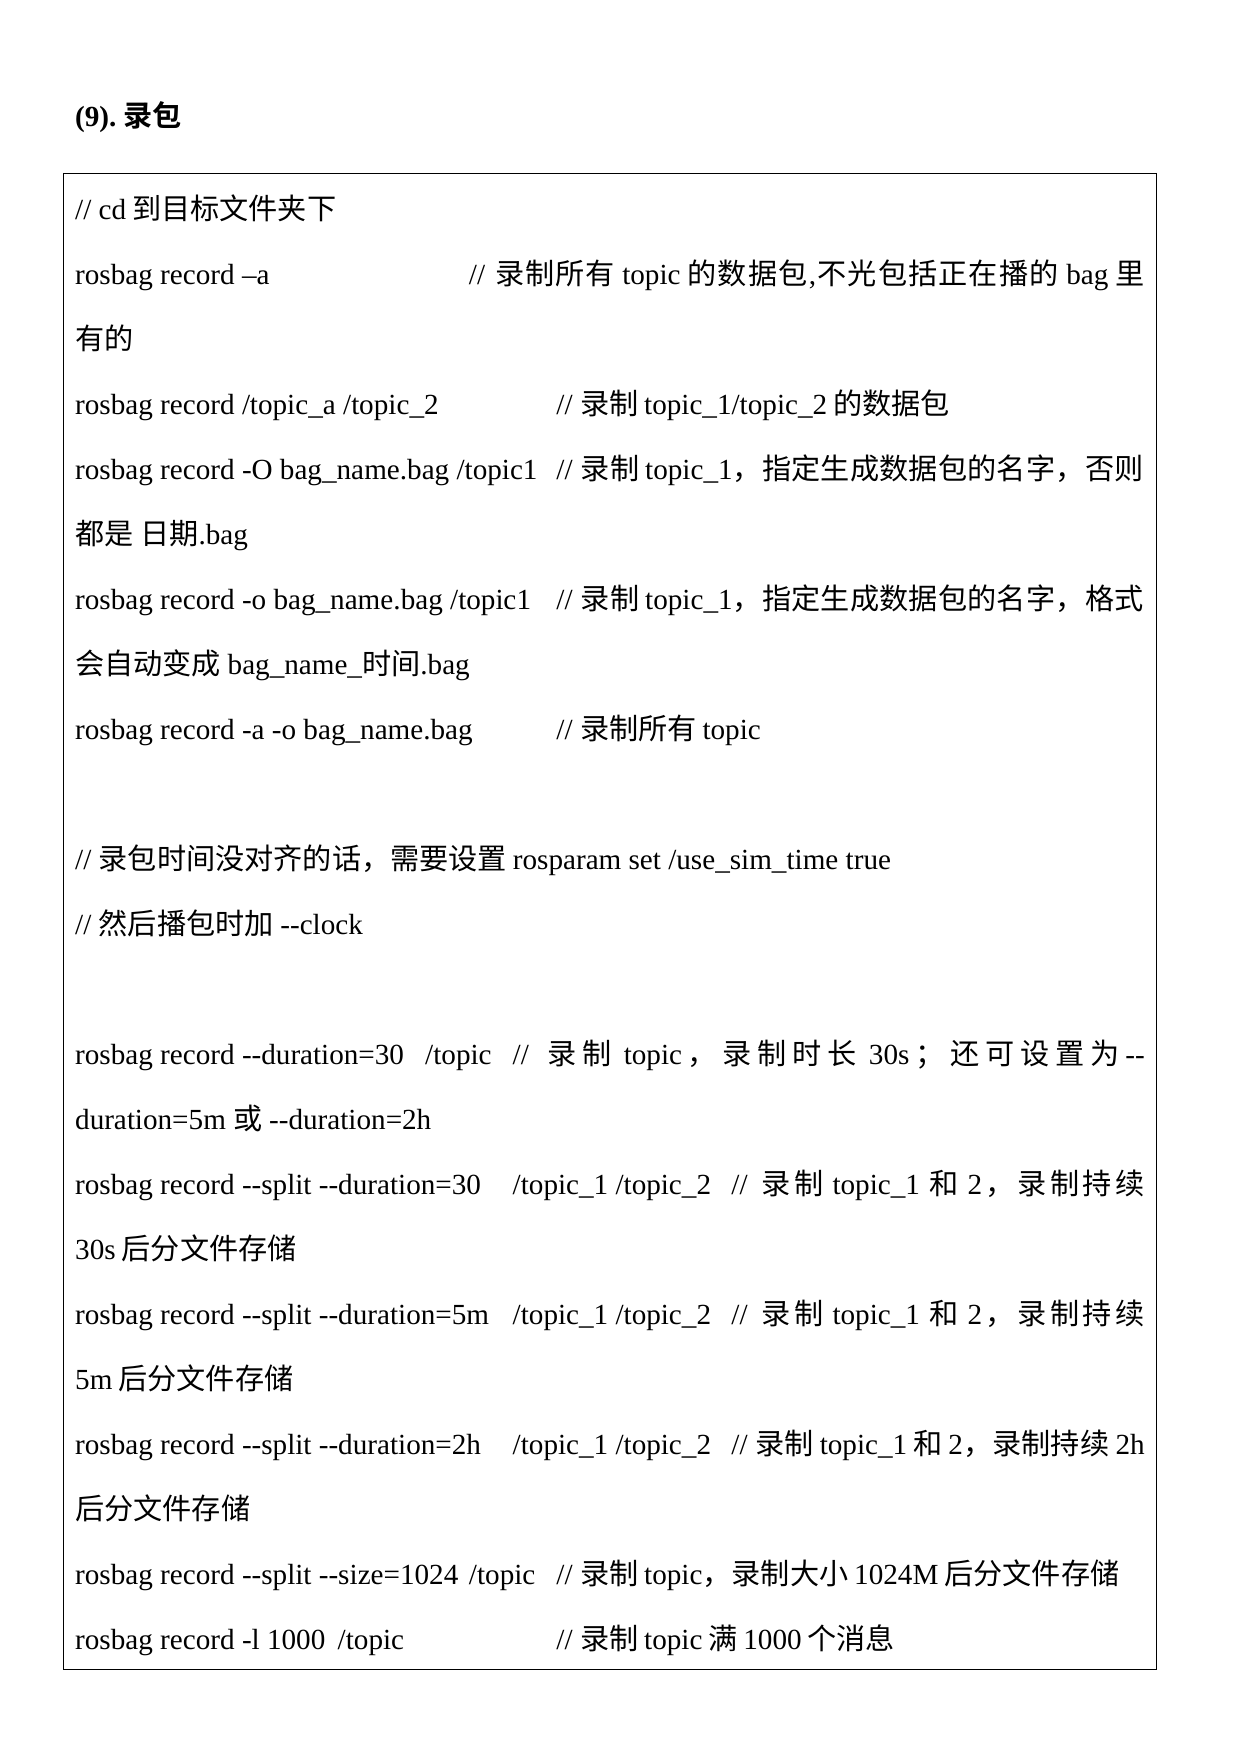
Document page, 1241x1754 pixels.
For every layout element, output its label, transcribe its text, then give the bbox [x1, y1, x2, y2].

subtitle (9). 录包 [75, 81, 1165, 146]
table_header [64, 174, 1156, 1669]
